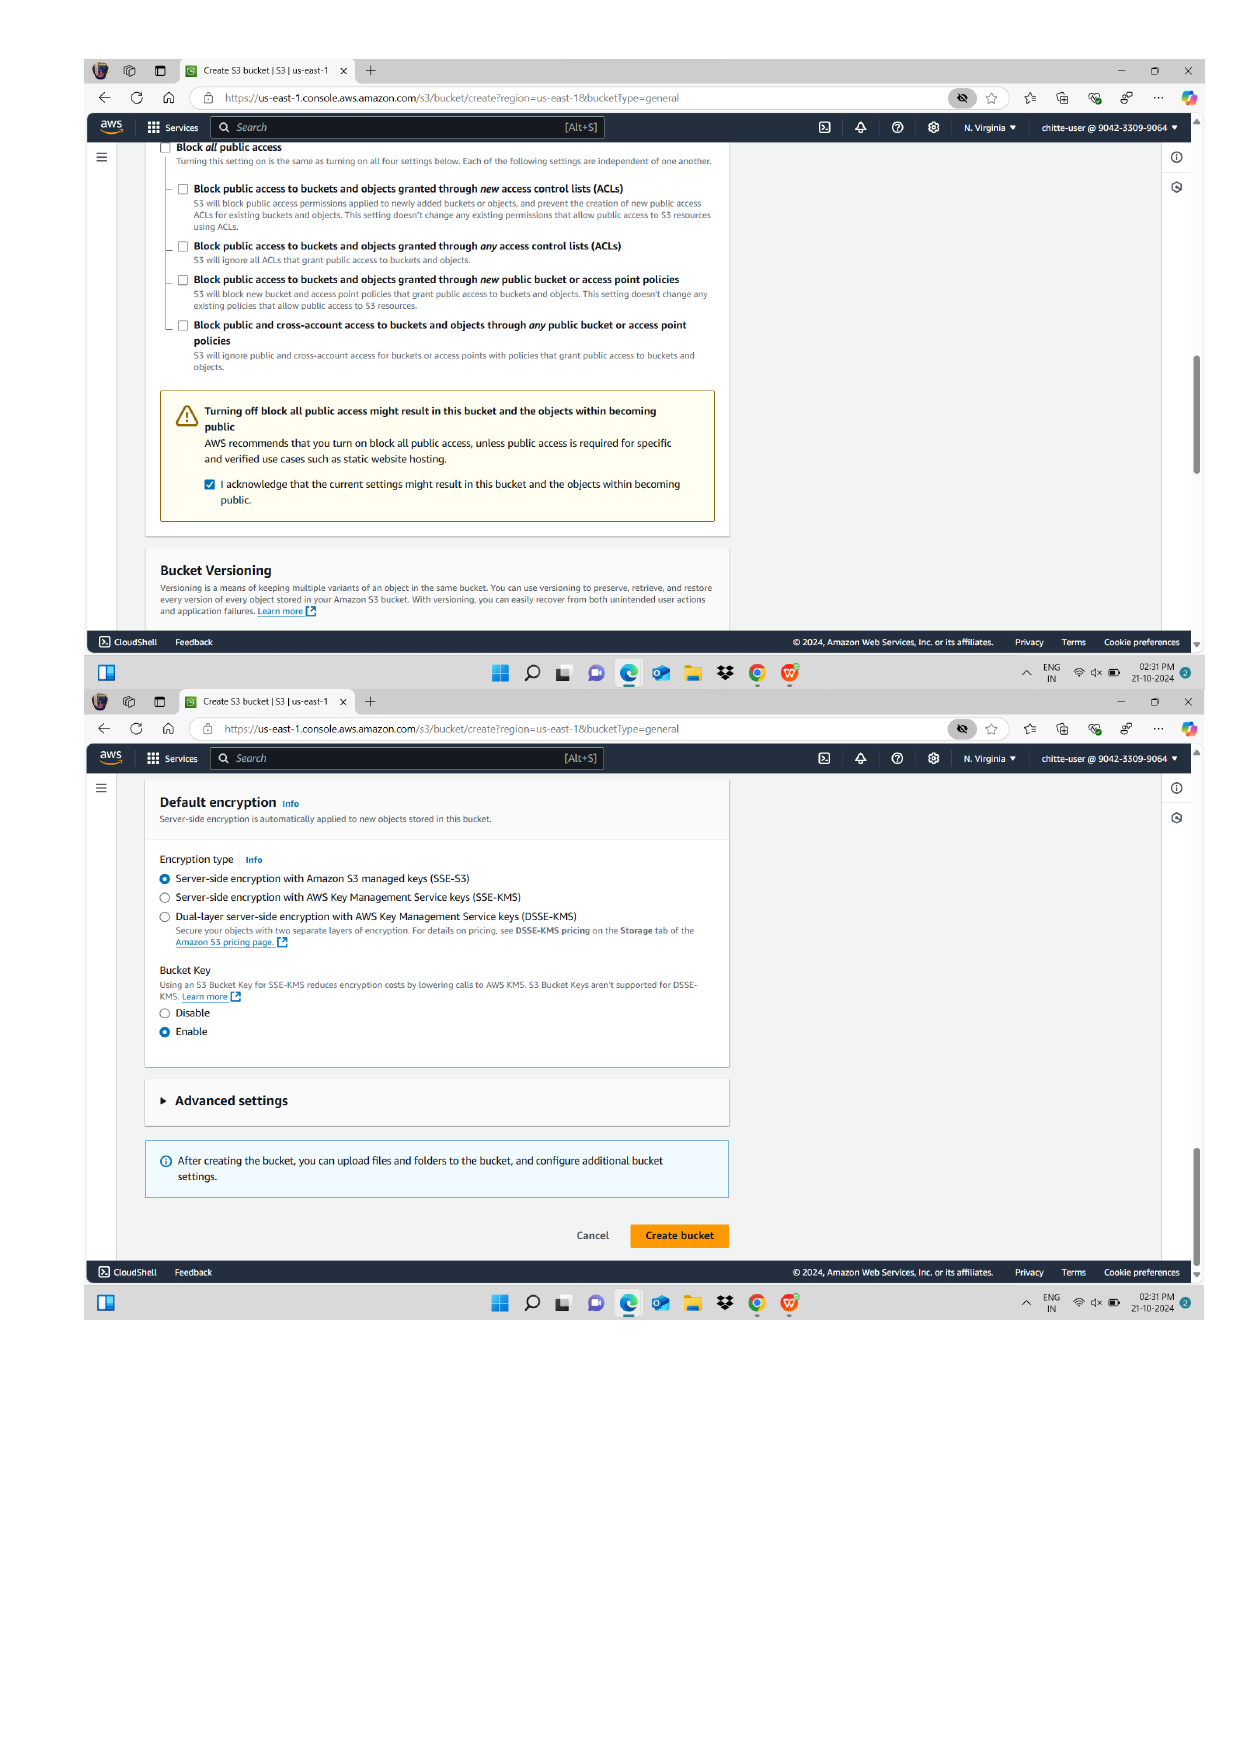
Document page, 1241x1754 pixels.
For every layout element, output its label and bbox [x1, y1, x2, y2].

picture [84, 59, 1205, 1320]
